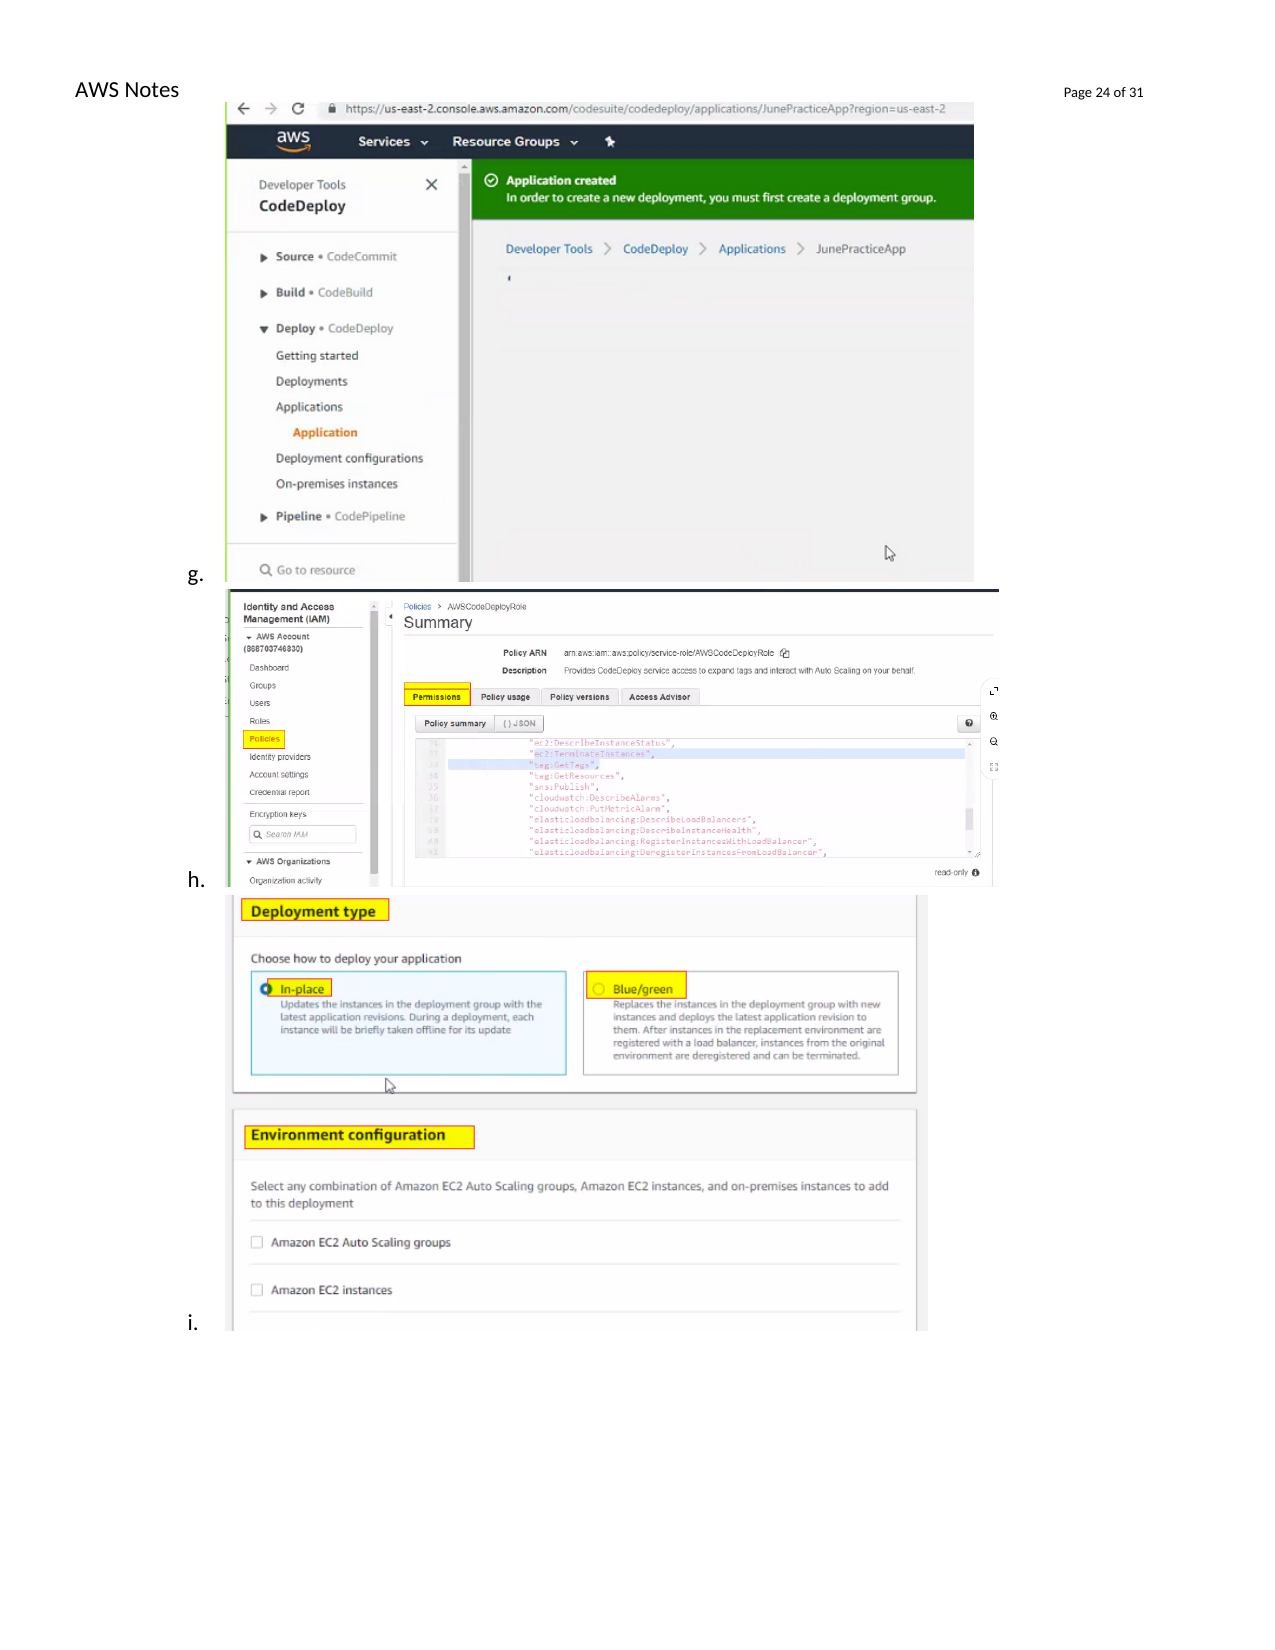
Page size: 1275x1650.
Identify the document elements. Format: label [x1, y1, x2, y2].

picture [225, 102, 974, 582]
picture [225, 895, 928, 1331]
picture [225, 589, 999, 887]
